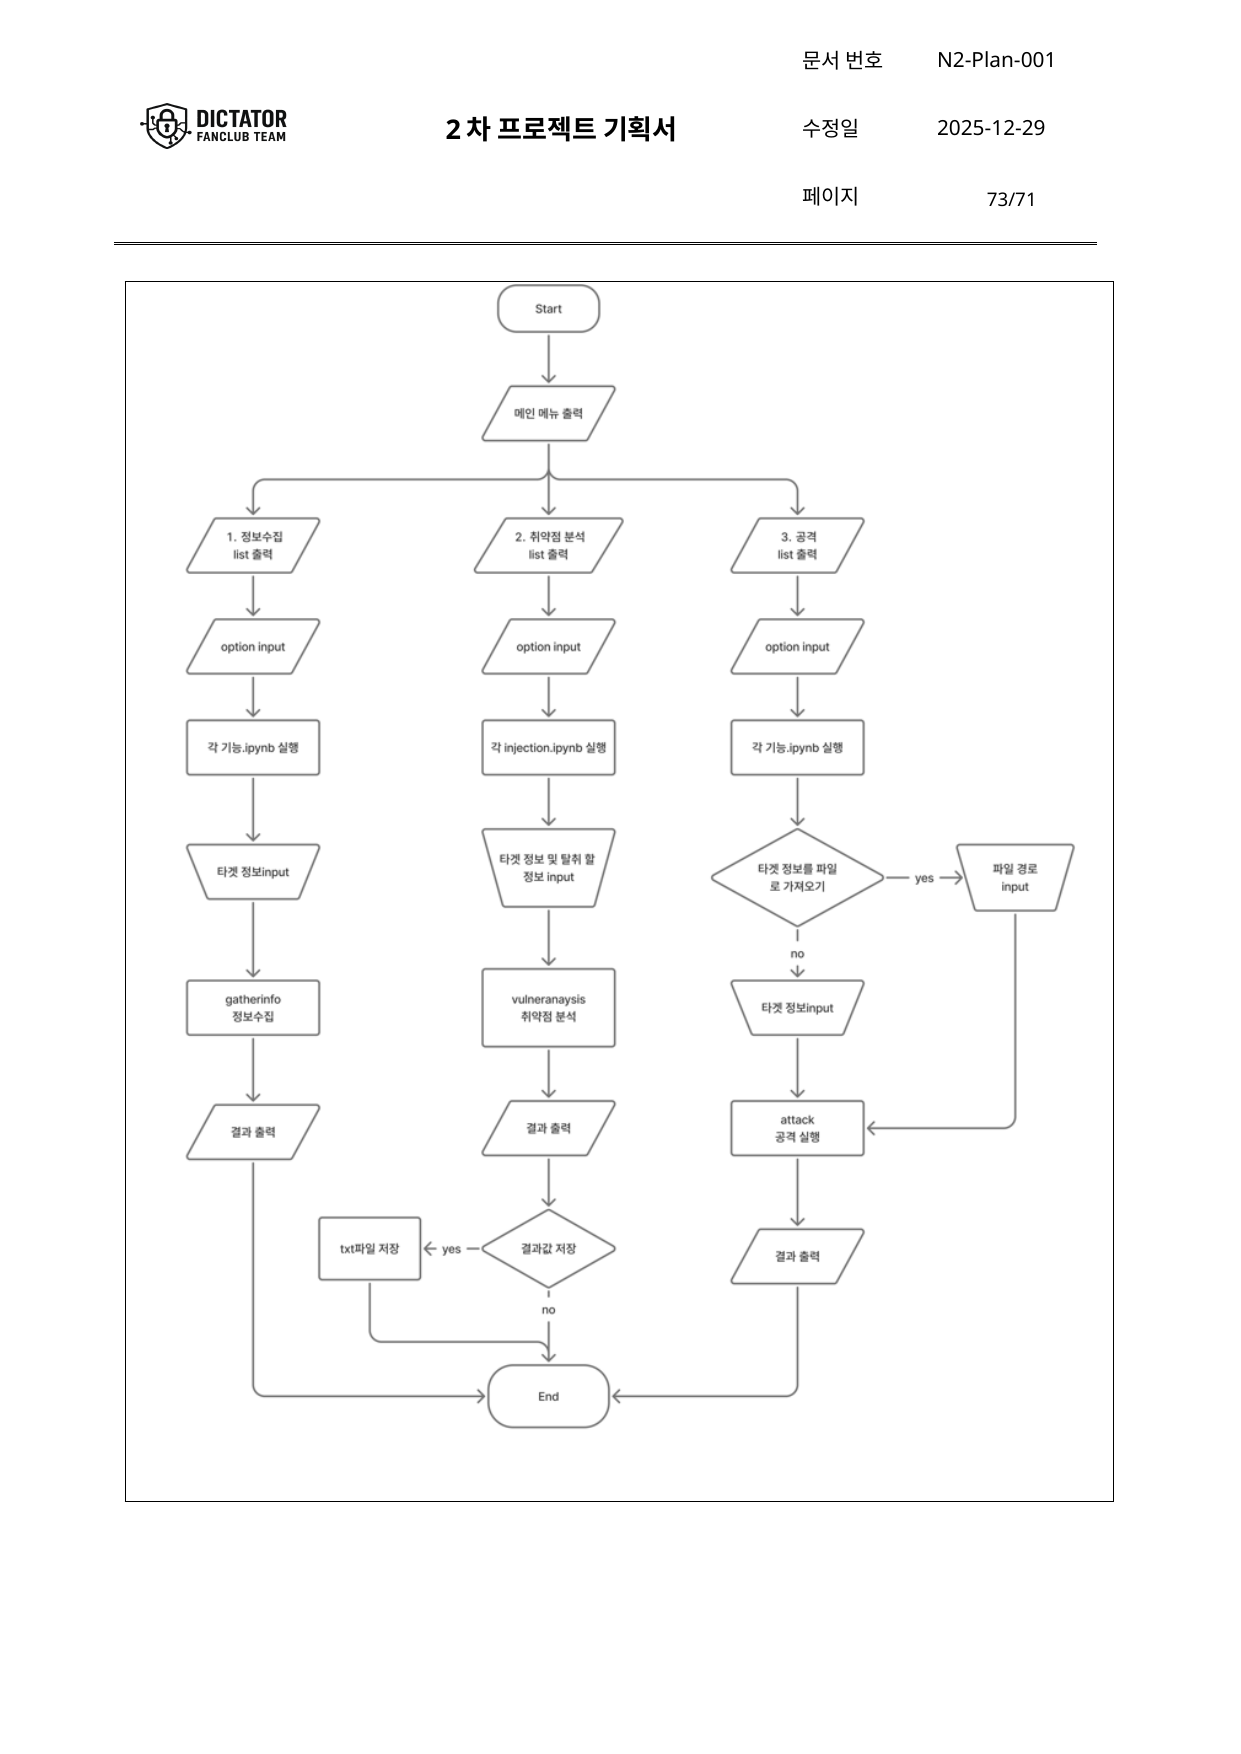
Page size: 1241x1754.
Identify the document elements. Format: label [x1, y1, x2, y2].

picture [125, 73, 307, 181]
table_header [126, 282, 1113, 1501]
picture [135, 284, 1103, 1439]
